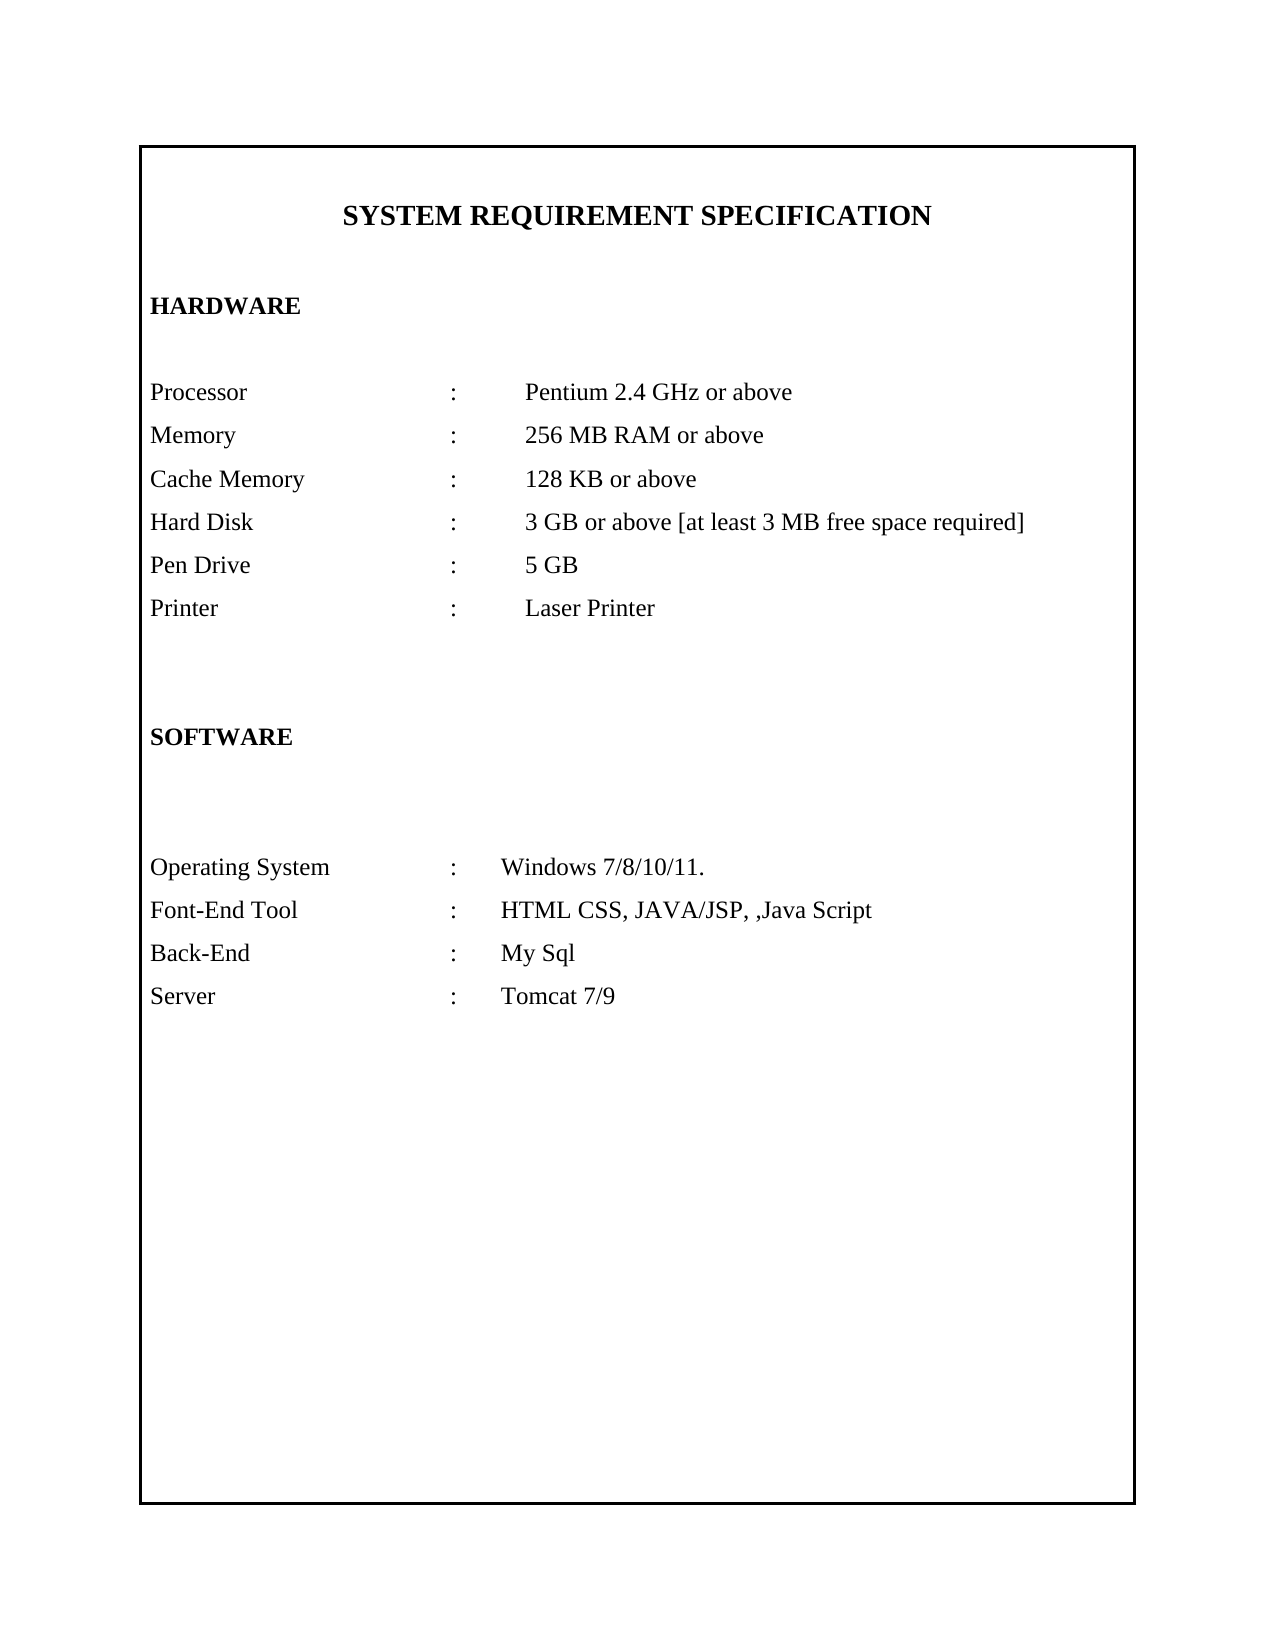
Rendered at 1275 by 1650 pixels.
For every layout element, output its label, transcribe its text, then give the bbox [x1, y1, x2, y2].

text Memory : 256 MB RAM or above [150, 421, 1125, 449]
text Pen Drive : 5 GB [150, 550, 1125, 579]
text Cache Memory : 128 KB or above [150, 464, 1125, 492]
text Processor : Pentium 2.4 GHz or above [150, 377, 1125, 406]
text Server : Tomcat 7/9 [150, 981, 1125, 1010]
text SYSTEM REQUIREMENT SPECIFICATION [150, 198, 1125, 231]
text HARDWARE [150, 291, 1125, 320]
text Operating System : Windows 7/8/10/11. [150, 852, 1125, 881]
text SOFTWARE [150, 722, 1125, 751]
text Hard Disk : 3 GB or above [at least 3 MB free space required] [150, 507, 1125, 536]
text Font-End Tool : HTML CSS, JAVA/JSP, ,Java Script [150, 895, 1125, 924]
text Back-End : My Sql [150, 938, 1125, 967]
text Printer : Laser Printer [150, 593, 1125, 622]
